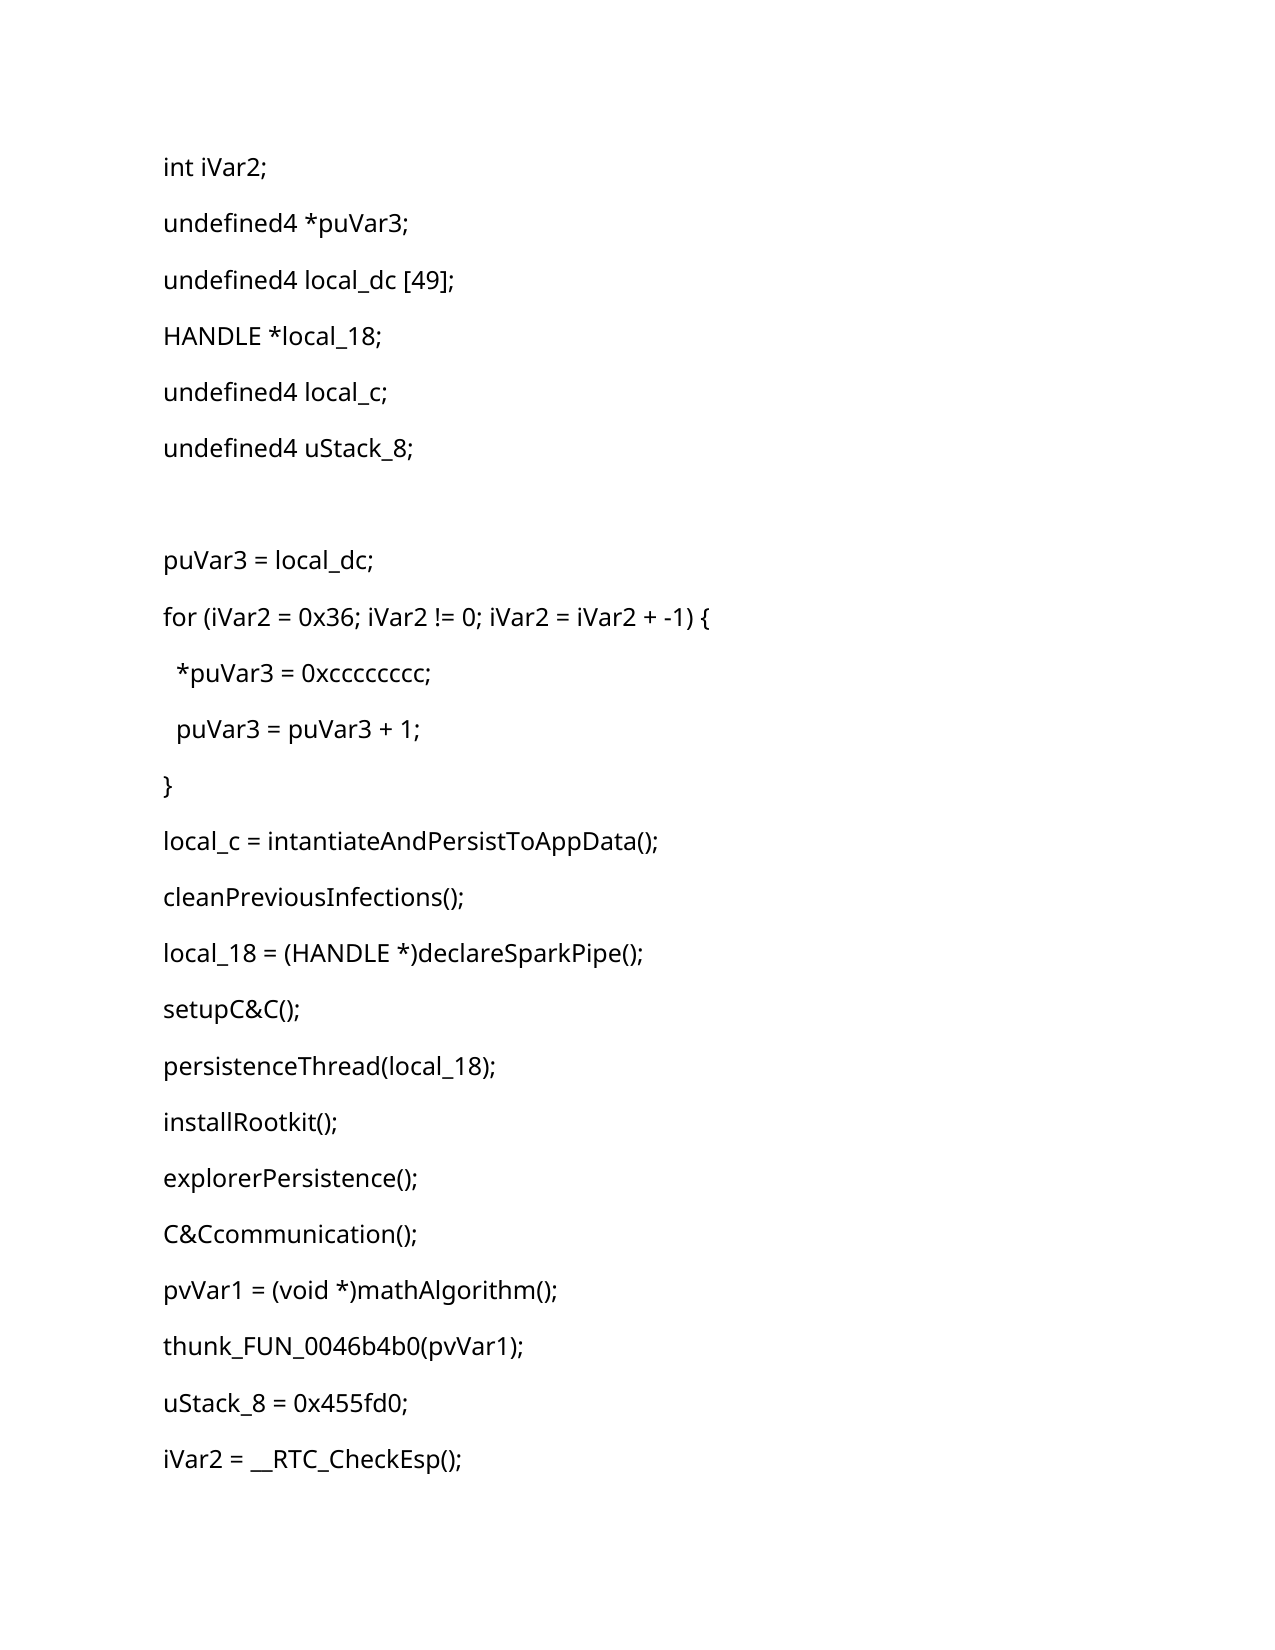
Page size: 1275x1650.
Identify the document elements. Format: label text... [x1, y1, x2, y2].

text undefined4 local_dc [49]; [150, 262, 1125, 296]
text int iVar2; [150, 150, 1125, 184]
text undefined4 *puVar3; [150, 206, 1125, 240]
text C&Ccommunication(); [150, 1217, 1125, 1251]
text iVar2 = __RTC_CheckEsp(); [150, 1441, 1125, 1475]
text pvVar1 = (void *)mathAlgorithm(); [150, 1273, 1125, 1307]
text explorerPersistence(); [150, 1161, 1125, 1195]
text puVar3 = local_dc; [150, 543, 1125, 577]
text local_18 = (HANDLE *)declareSparkPipe(); [150, 936, 1125, 970]
text for (iVar2 = 0x36; iVar2 != 0; iVar2 = iVar2 + -1) { [150, 599, 1125, 633]
text cleanPreviousInfections(); [150, 880, 1125, 914]
text HANDLE *local_18; [150, 318, 1125, 352]
text uStack_8 = 0x455fd0; [150, 1385, 1125, 1419]
text } [150, 768, 1125, 802]
text puVar3 = puVar3 + 1; [150, 711, 1125, 746]
text undefined4 local_c; [150, 374, 1125, 409]
text setupC&C(); [150, 992, 1125, 1026]
text thunk_FUN_0046b4b0(pvVar1); [150, 1329, 1125, 1363]
text undefined4 uStack_8; [150, 431, 1125, 465]
text *puVar3 = 0xcccccccc; [150, 655, 1125, 689]
text installRootkit(); [150, 1104, 1125, 1138]
text persistenceThread(local_18); [150, 1048, 1125, 1082]
text local_c = intantiateAndPersistToAppData(); [150, 824, 1125, 858]
